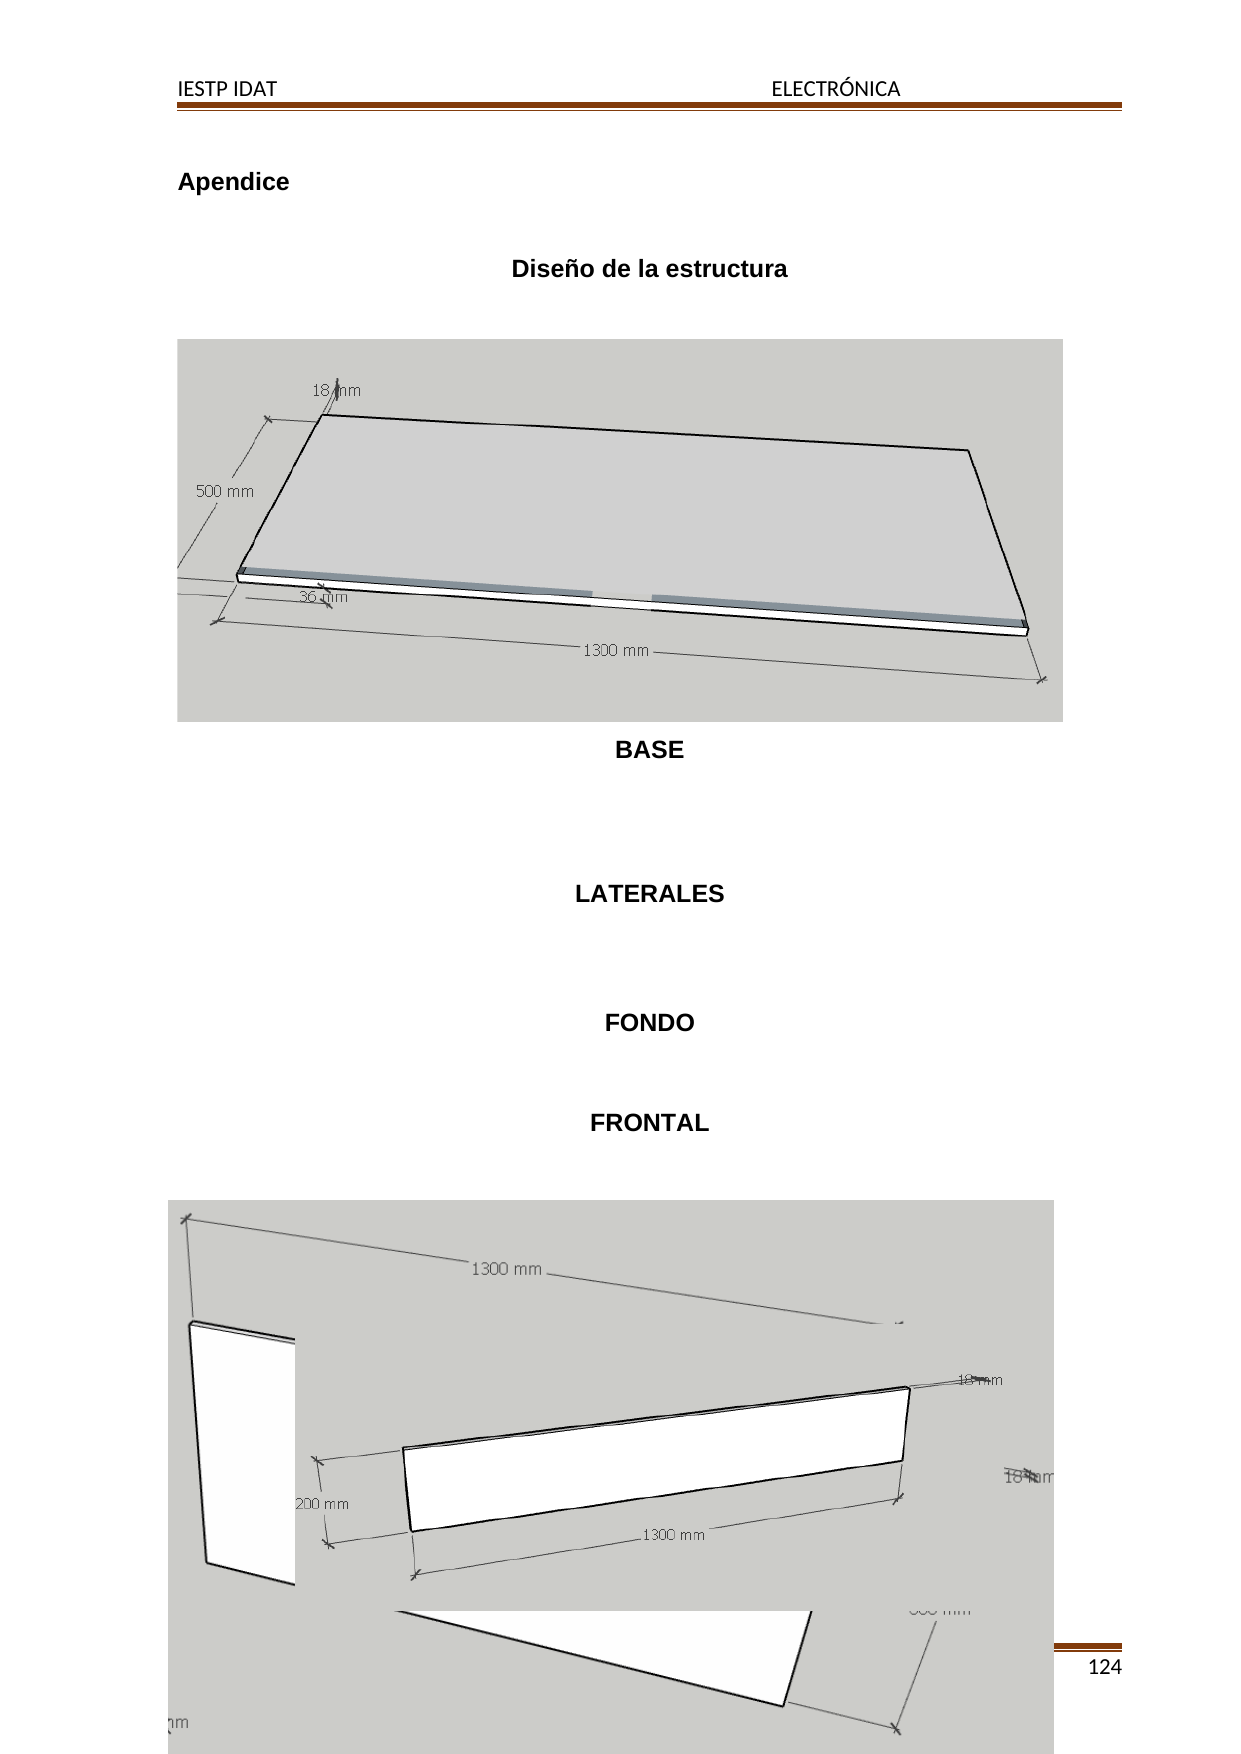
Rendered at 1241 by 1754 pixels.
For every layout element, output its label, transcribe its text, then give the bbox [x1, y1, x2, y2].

text FONDO [177, 1008, 1122, 1037]
text LATERALES [177, 879, 1122, 907]
picture [177, 339, 1063, 722]
picture [168, 1200, 1054, 1754]
text BASE [177, 735, 1122, 764]
text Apendice [177, 167, 1122, 196]
text Diseño de la estructura [177, 253, 1122, 282]
text FRONTAL [177, 1108, 1122, 1137]
